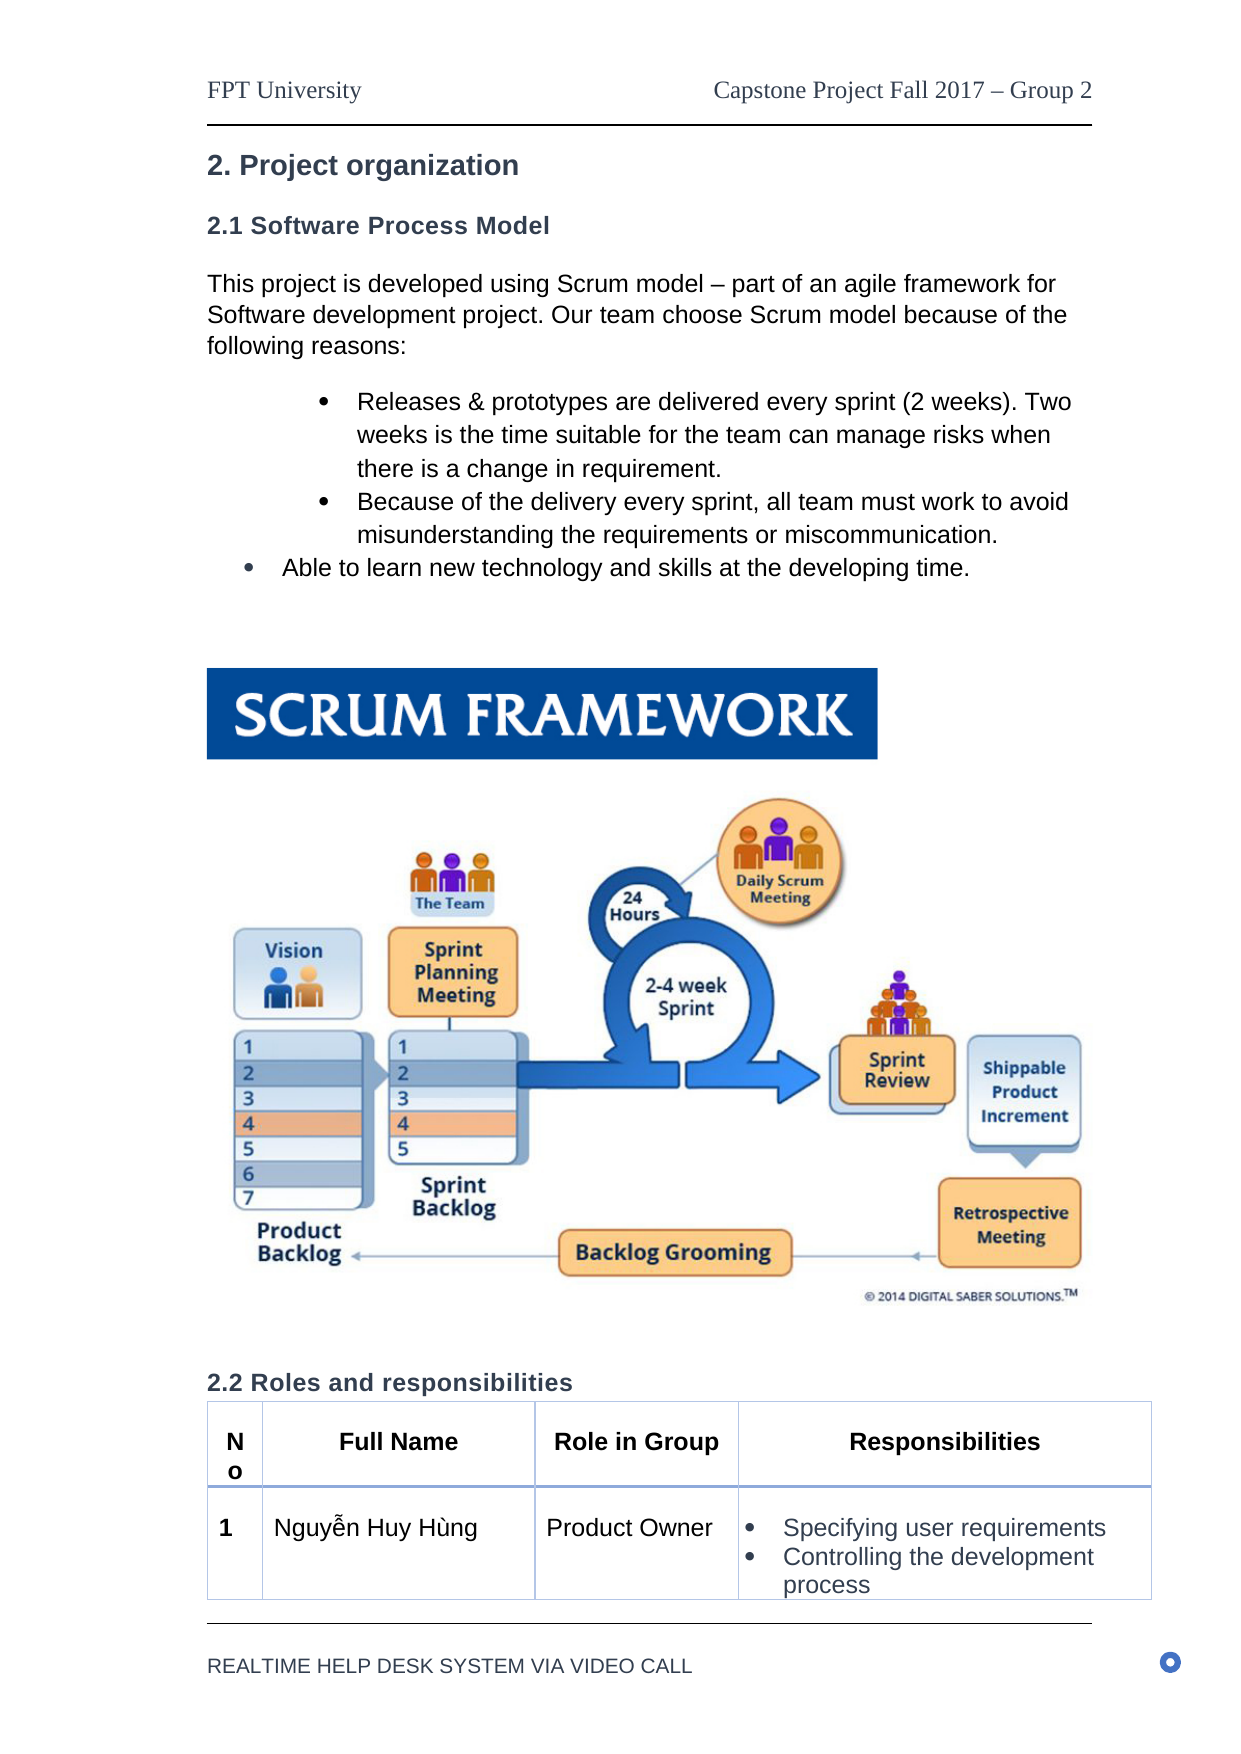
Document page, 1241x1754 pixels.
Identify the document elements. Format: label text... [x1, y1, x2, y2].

list Able to learn new technology and skills at the developing time. [244, 553, 1092, 582]
table_cell Nguyễn Huy Hùng [263, 1488, 534, 1599]
picture [206, 641, 1107, 1341]
list Releases & prototypes are delivered every sprint (2 weeks). Two weeks is the time suitable for the team can manage risks when there is a change in requirement. [319, 387, 1092, 482]
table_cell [739, 1488, 1151, 1599]
table_cell 1 [208, 1488, 262, 1599]
subtitle 2.1 Software Process Model [207, 211, 1092, 240]
table_header Responsibilities [739, 1402, 1151, 1484]
subtitle 2. Project organization [207, 148, 1092, 181]
text This project is developed using Scrum model – part of an agile framework for Software development project. Our team choose Scrum model because of the following reasons: [207, 269, 1092, 360]
table_header No [208, 1402, 262, 1484]
list Because of the delivery every sprint, all team must work to avoid misunderstanding the requirements or miscommunication. [319, 487, 1092, 548]
table_cell Product Owner [536, 1488, 738, 1599]
subtitle 2.2 Roles and responsibilities [207, 1368, 1092, 1397]
table_header Full Name [263, 1402, 534, 1484]
table_header Role in Group [536, 1402, 738, 1484]
